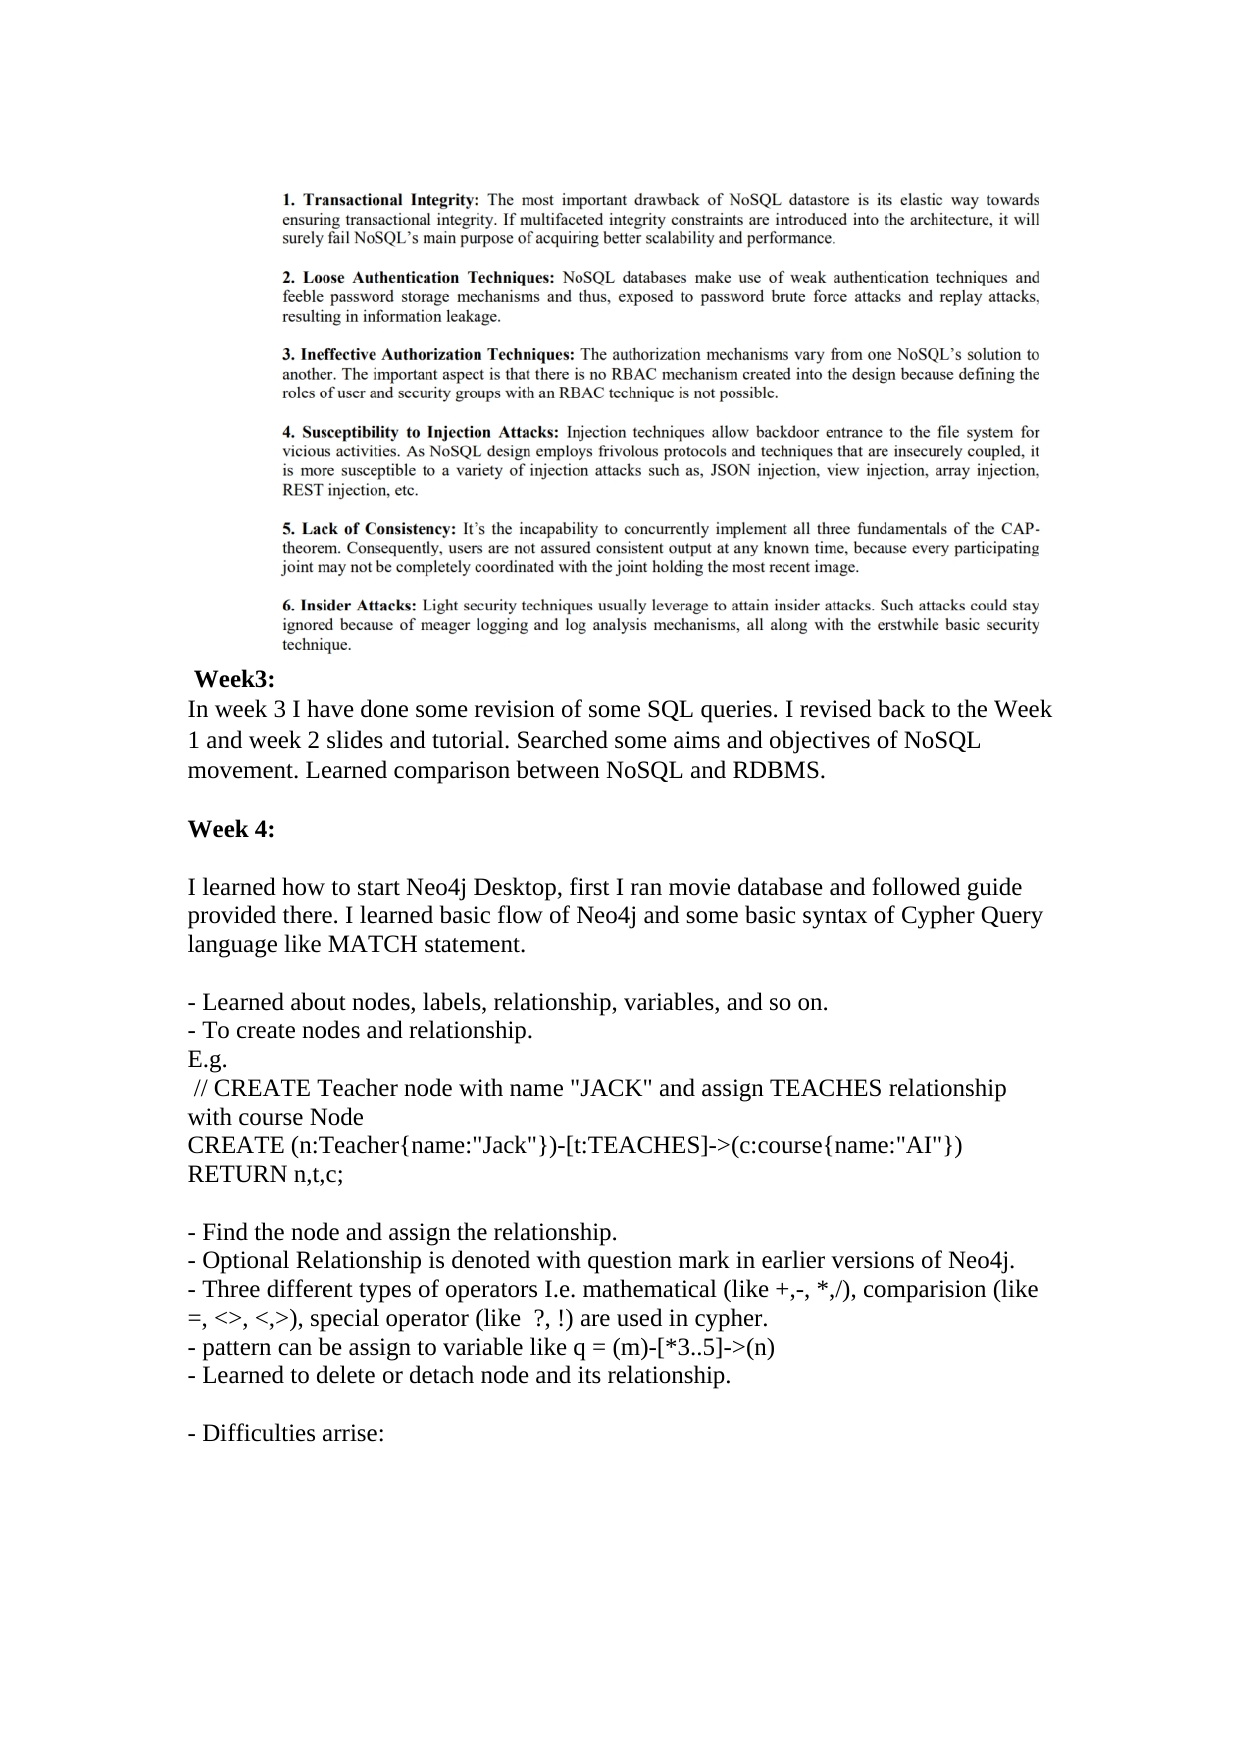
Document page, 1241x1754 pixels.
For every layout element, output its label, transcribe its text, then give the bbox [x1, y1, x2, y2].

text - Learned about nodes, labels, relationship, variables, and so on. [187, 987, 1053, 1016]
text RETURN n,t,c; [187, 1159, 1053, 1188]
picture [223, 175, 1089, 664]
text - To create nodes and relationship. [187, 1016, 1053, 1044]
text E.g. [187, 1044, 1053, 1073]
text - Learned to delete or detach node and its relationship. [187, 1361, 1053, 1389]
text Week 4: [187, 814, 1053, 843]
text - Three different types of operators I.e. mathematical (like +,-, *,/), comparision (like =, <>, <,>), special operator (like ?, !) are used in cypher. [187, 1274, 1053, 1332]
text I learned how to start Neo4j Desktop, first I ran movie database and followed guide provided there. I learned basic flow of Neo4j and some basic syntax of Cypher Query language like MATCH statement. [187, 872, 1053, 958]
text - Optional Relationship is denoted with question mark in earlier versions of Neo4j. [187, 1246, 1053, 1274]
text // CREATE Teacher node with name "JACK" and assign TEACHES relationship with course Node [187, 1073, 1053, 1131]
text CREATE (n:Teacher{name:"Jack"})-[t:TEACHES]->(c:course{name:"AI"}) [187, 1131, 1053, 1159]
text Week3: [187, 664, 1053, 693]
text In week 3 I have done some revision of some SQL queries. I revised back to the Week 1 and week 2 slides and tutorial. Searched some aims and objectives of NoSQL movement. Learned comparison between NoSQL and RDBMS. [187, 694, 1053, 784]
text - pattern can be assign to variable like q = (m)-[*3..5]->(n) [187, 1332, 1053, 1361]
text - Difficulties arrise: [187, 1418, 1053, 1447]
text - Find the node and assign the relationship. [187, 1217, 1053, 1246]
